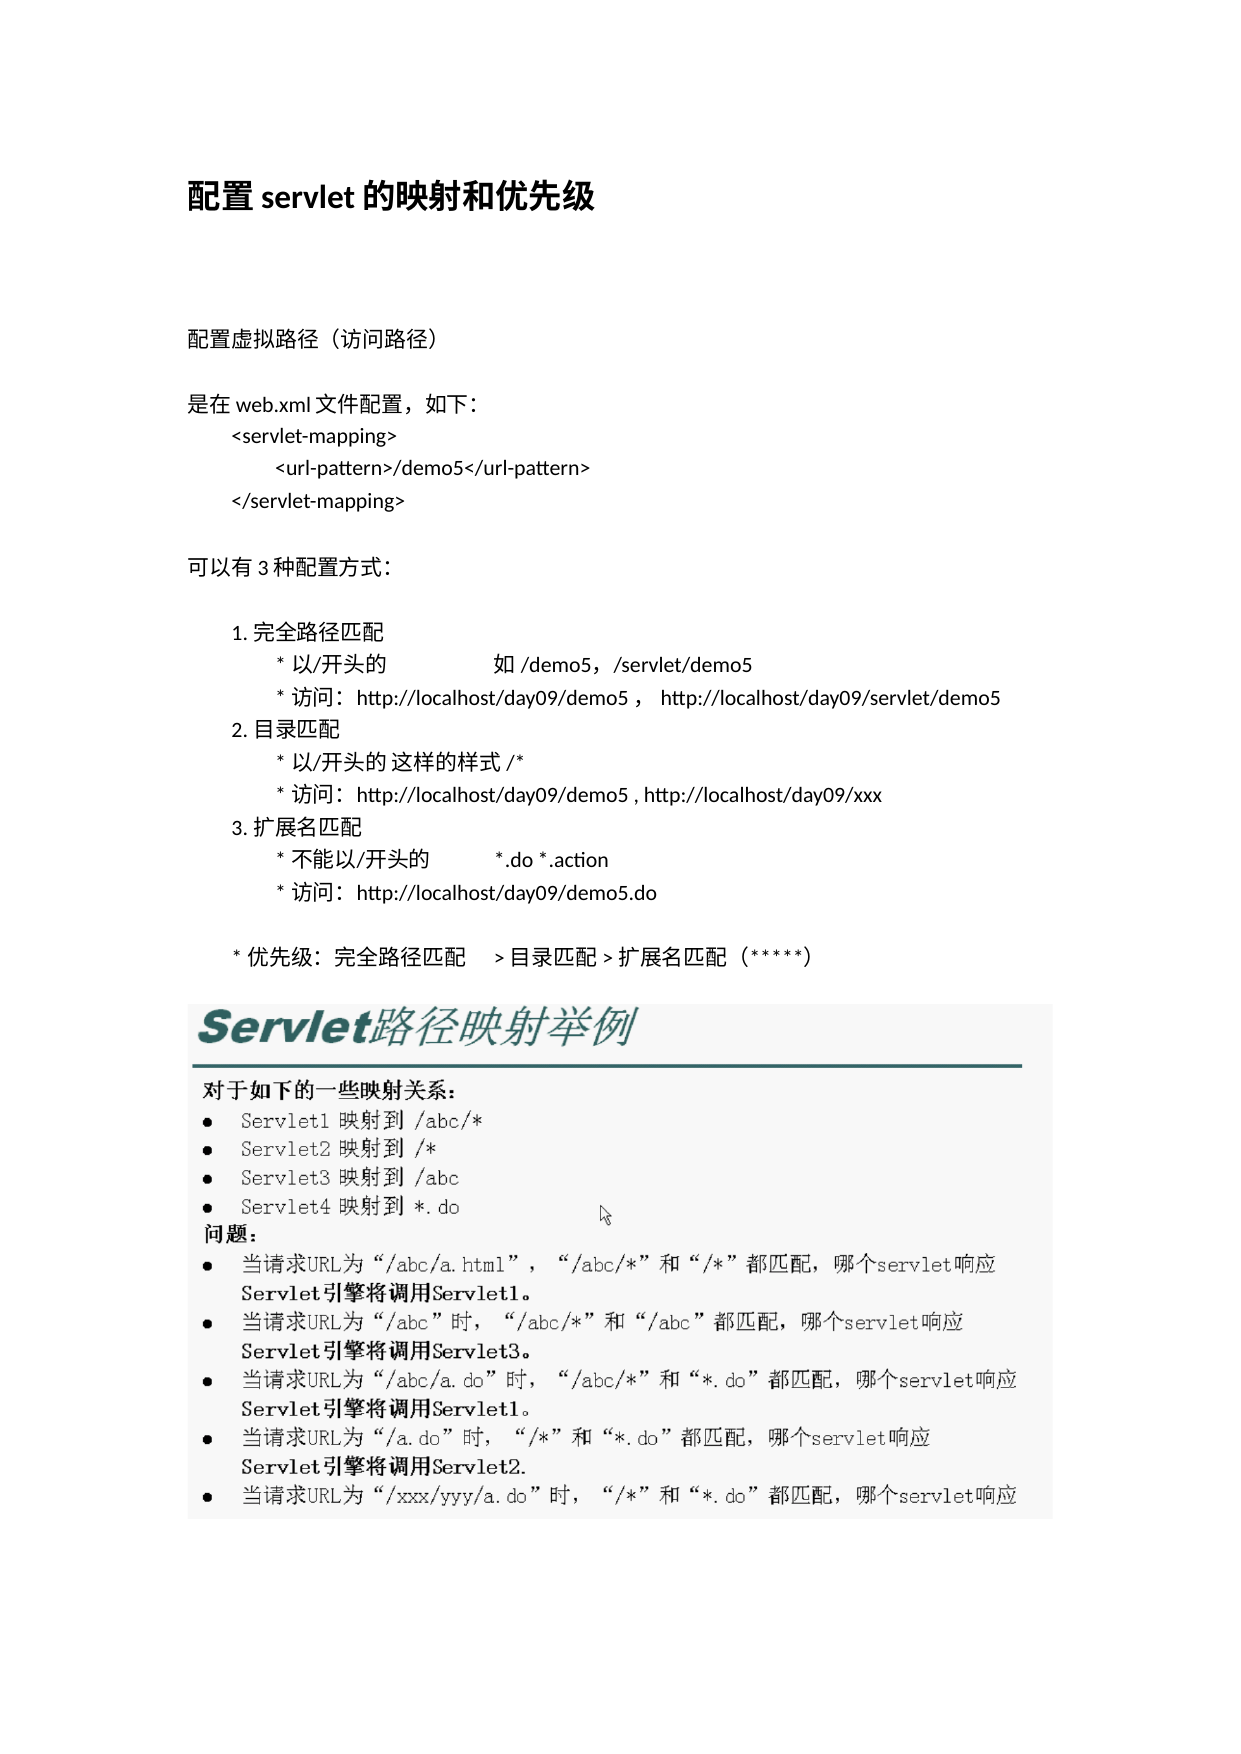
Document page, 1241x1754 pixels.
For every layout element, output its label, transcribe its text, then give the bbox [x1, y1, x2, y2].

subtitle 配置servlet的映射和优先级 [187, 162, 1053, 227]
text 可以有3种配置方式： [187, 549, 1053, 582]
text * 访问：http://localhost/day09/demo5.do [187, 874, 1053, 907]
text * 访问：http://localhost/day09/demo5 ， http://localhost/day09/servlet/demo5 [187, 679, 1053, 712]
text 是在web.xml文件配置，如下： [187, 387, 1053, 419]
text 1. 完全路径匹配 [187, 614, 1053, 647]
text <url-pattern>/demo5</url-pattern> [187, 452, 1053, 484]
text 3. 扩展名匹配 [187, 809, 1053, 842]
text 2. 目录匹配 [187, 712, 1053, 744]
picture [187, 1004, 1053, 1519]
text * 以/开头的 如 /demo5，/servlet/demo5 [187, 647, 1053, 679]
text 配置虚拟路径（访问路径） [187, 322, 1053, 354]
text </servlet-mapping> [187, 484, 1053, 517]
text * 以/开头的 这样的样式 /* [187, 744, 1053, 777]
text * 优先级：完全路径匹配 > 目录匹配 > 扩展名匹配（*****） [187, 939, 1053, 972]
text <servlet-mapping> [187, 419, 1053, 452]
text * 不能以/开头的 *.do *.action [187, 842, 1053, 874]
text * 访问：http://localhost/day09/demo5 , http://localhost/day09/xxx [187, 777, 1053, 809]
